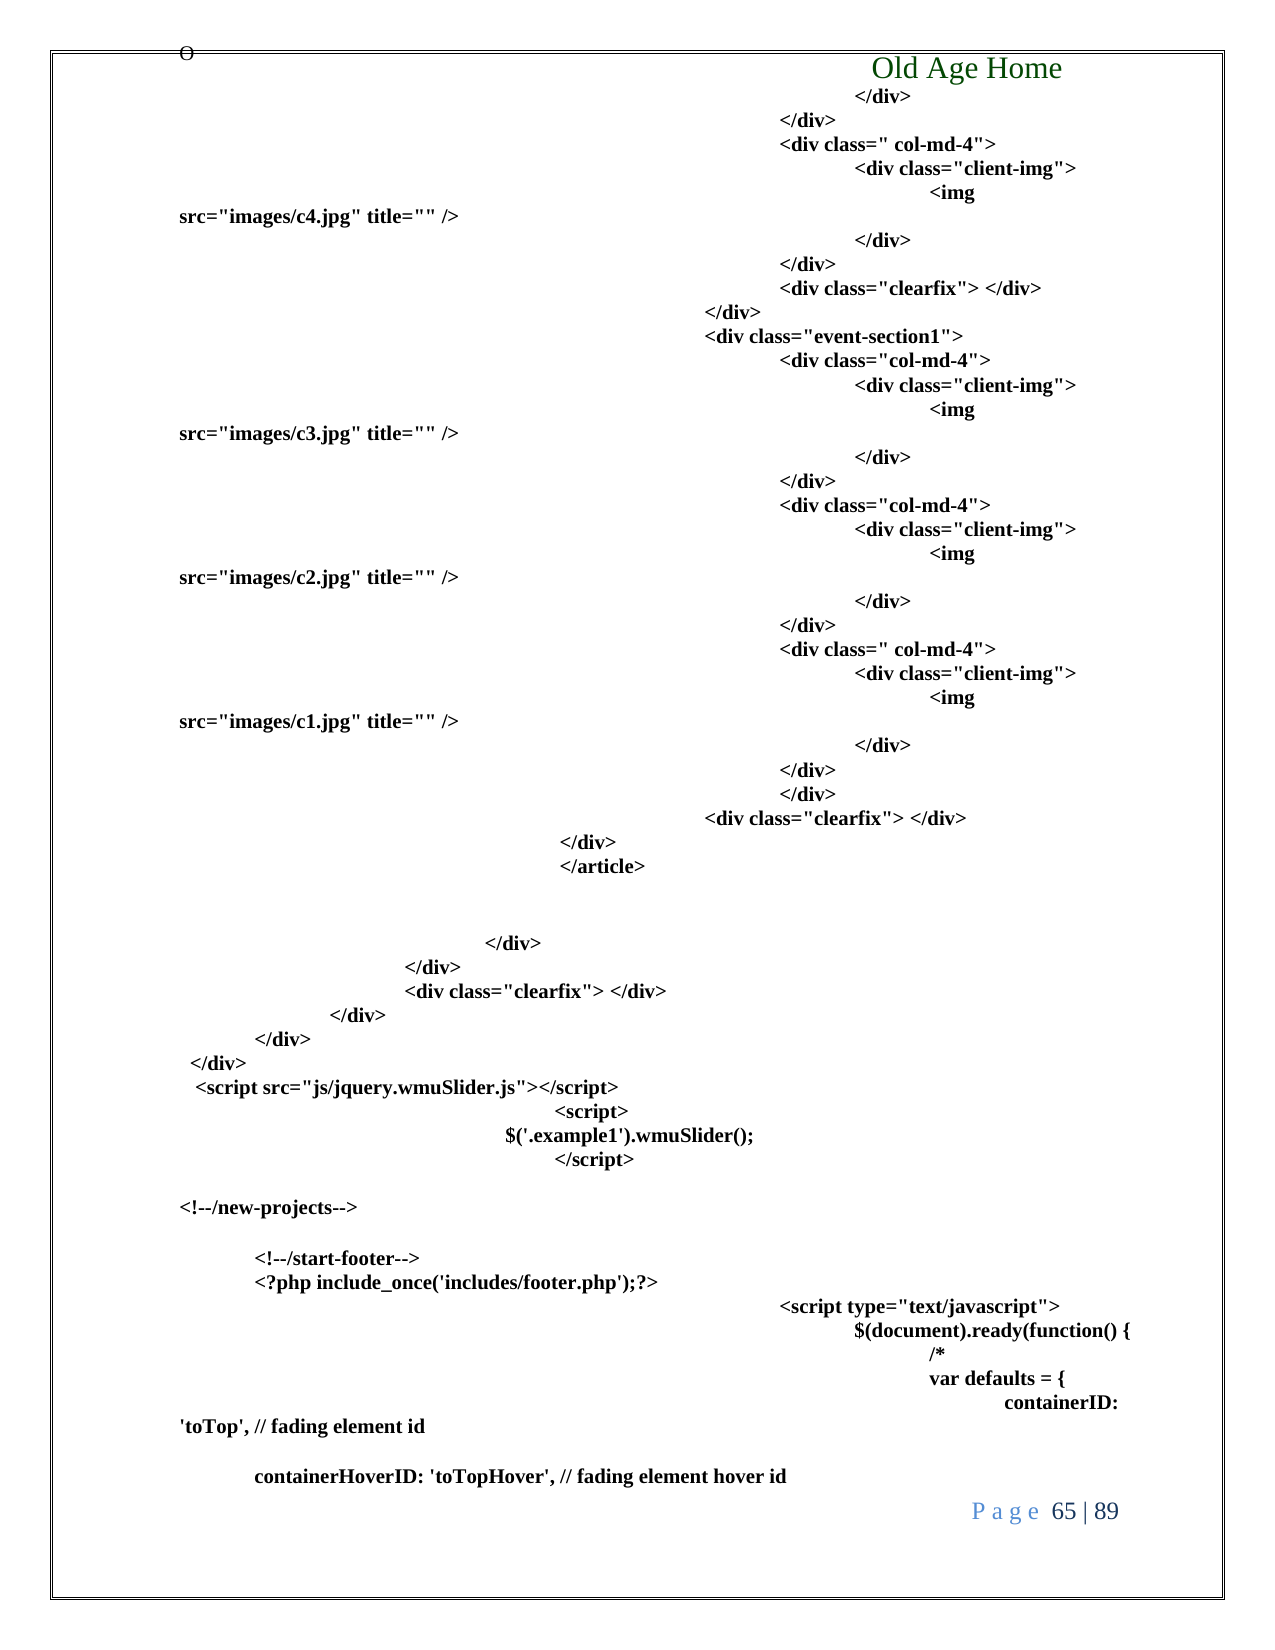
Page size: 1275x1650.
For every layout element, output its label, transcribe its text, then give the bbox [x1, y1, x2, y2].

text </div> [179, 300, 1146, 324]
text <!--/new-projects--> [179, 1195, 1146, 1219]
text </div> [179, 84, 1146, 108]
text <div class="client-img"> [179, 156, 1146, 180]
text <div class="clearfix"> </div> [179, 806, 1146, 830]
text <div class="col-md-4"> [179, 348, 1146, 372]
text containerHoverID: 'toTopHover', // fading element hover id [179, 1438, 1146, 1488]
text <img src="images/c4.jpg" title="" /> [179, 180, 1146, 228]
text <script type="text/javascript"> [179, 1294, 1146, 1318]
text </div> [179, 469, 1146, 493]
text containerID: 'toTop', // fading element id [179, 1390, 1146, 1438]
text </article> [179, 854, 1146, 878]
text </div> [179, 1051, 1146, 1075]
text <img src="images/c1.jpg" title="" /> [179, 685, 1146, 733]
text </div> [179, 782, 1146, 806]
text <div class="client-img"> [179, 661, 1146, 685]
text <img src="images/c3.jpg" title="" /> [179, 397, 1146, 445]
text </div> [179, 830, 1146, 854]
text <div class="client-img"> [179, 517, 1146, 541]
text $('.example1').wmuSlider(); [179, 1123, 1146, 1147]
text <img src="images/c2.jpg" title="" /> [179, 541, 1146, 589]
text <script> [179, 1099, 1146, 1123]
text </div> [179, 1003, 1146, 1027]
text $(document).ready(function() { [179, 1318, 1146, 1342]
text </div> [179, 733, 1146, 757]
text </div> [179, 228, 1146, 252]
text <script src="js/jquery.wmuSlider.js"></script> [179, 1075, 1146, 1099]
text </div> [179, 954, 1146, 979]
text <div class=" col-md-4"> [179, 132, 1146, 156]
text <div class="client-img"> [179, 372, 1146, 397]
text var defaults = { [179, 1366, 1146, 1390]
text </div> [179, 445, 1146, 469]
text </div> [179, 931, 1146, 954]
text <div class="clearfix"> </div> [179, 979, 1146, 1003]
text <div class=" col-md-4"> [179, 637, 1146, 661]
text </div> [179, 613, 1146, 637]
text <div class="event-section1"> [179, 324, 1146, 348]
text <!--/start-footer--> [179, 1246, 1146, 1270]
text </div> [179, 1027, 1146, 1051]
text </div> [179, 252, 1146, 276]
text </script> [179, 1147, 1146, 1171]
text <div class="col-md-4"> [179, 493, 1146, 517]
text </div> [179, 757, 1146, 782]
text <?php include_once('includes/footer.php');?> [179, 1270, 1146, 1294]
text </div> [179, 108, 1146, 132]
text /* [179, 1342, 1146, 1366]
text </div> [179, 589, 1146, 613]
text <div class="clearfix"> </div> [179, 276, 1146, 300]
